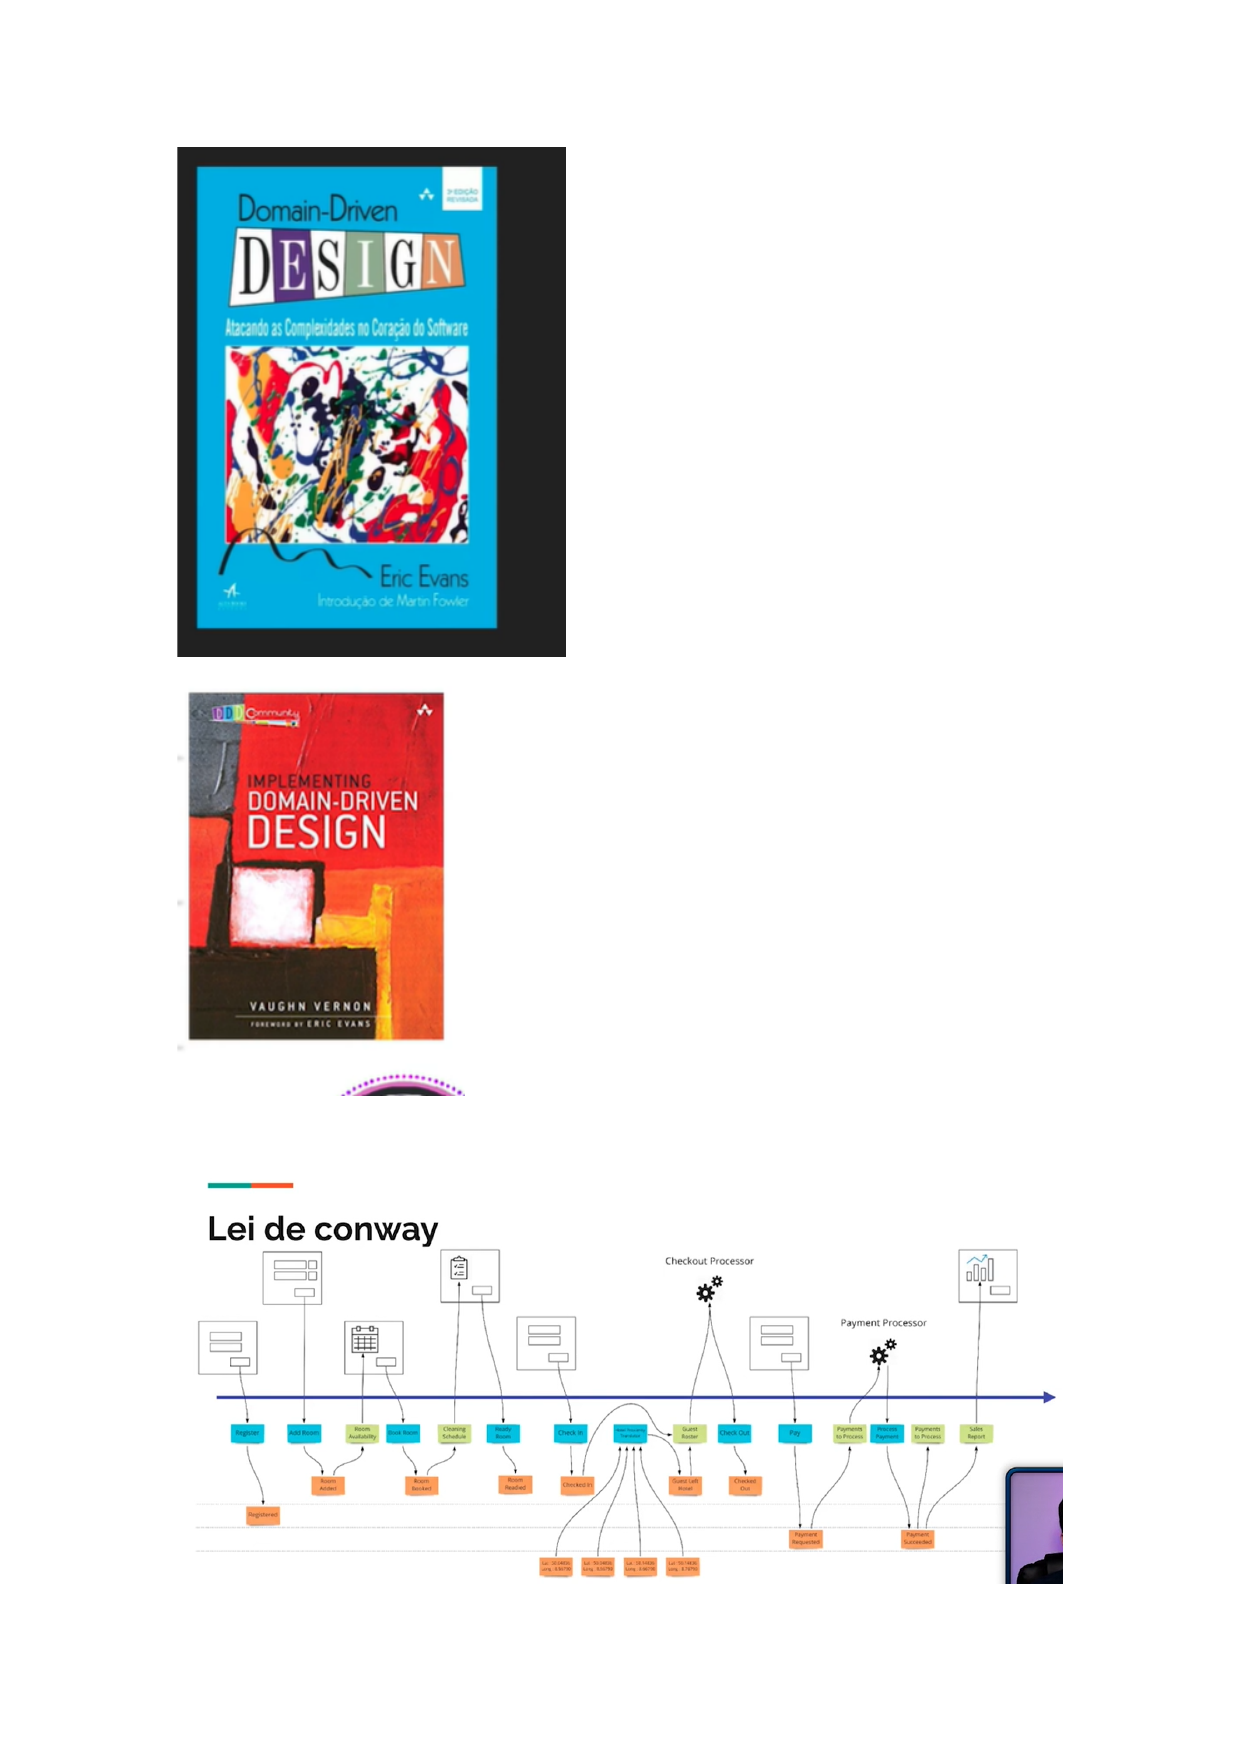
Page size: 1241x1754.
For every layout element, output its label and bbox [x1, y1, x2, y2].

picture [177, 675, 465, 1096]
picture [177, 147, 566, 657]
picture [177, 1161, 1063, 1584]
